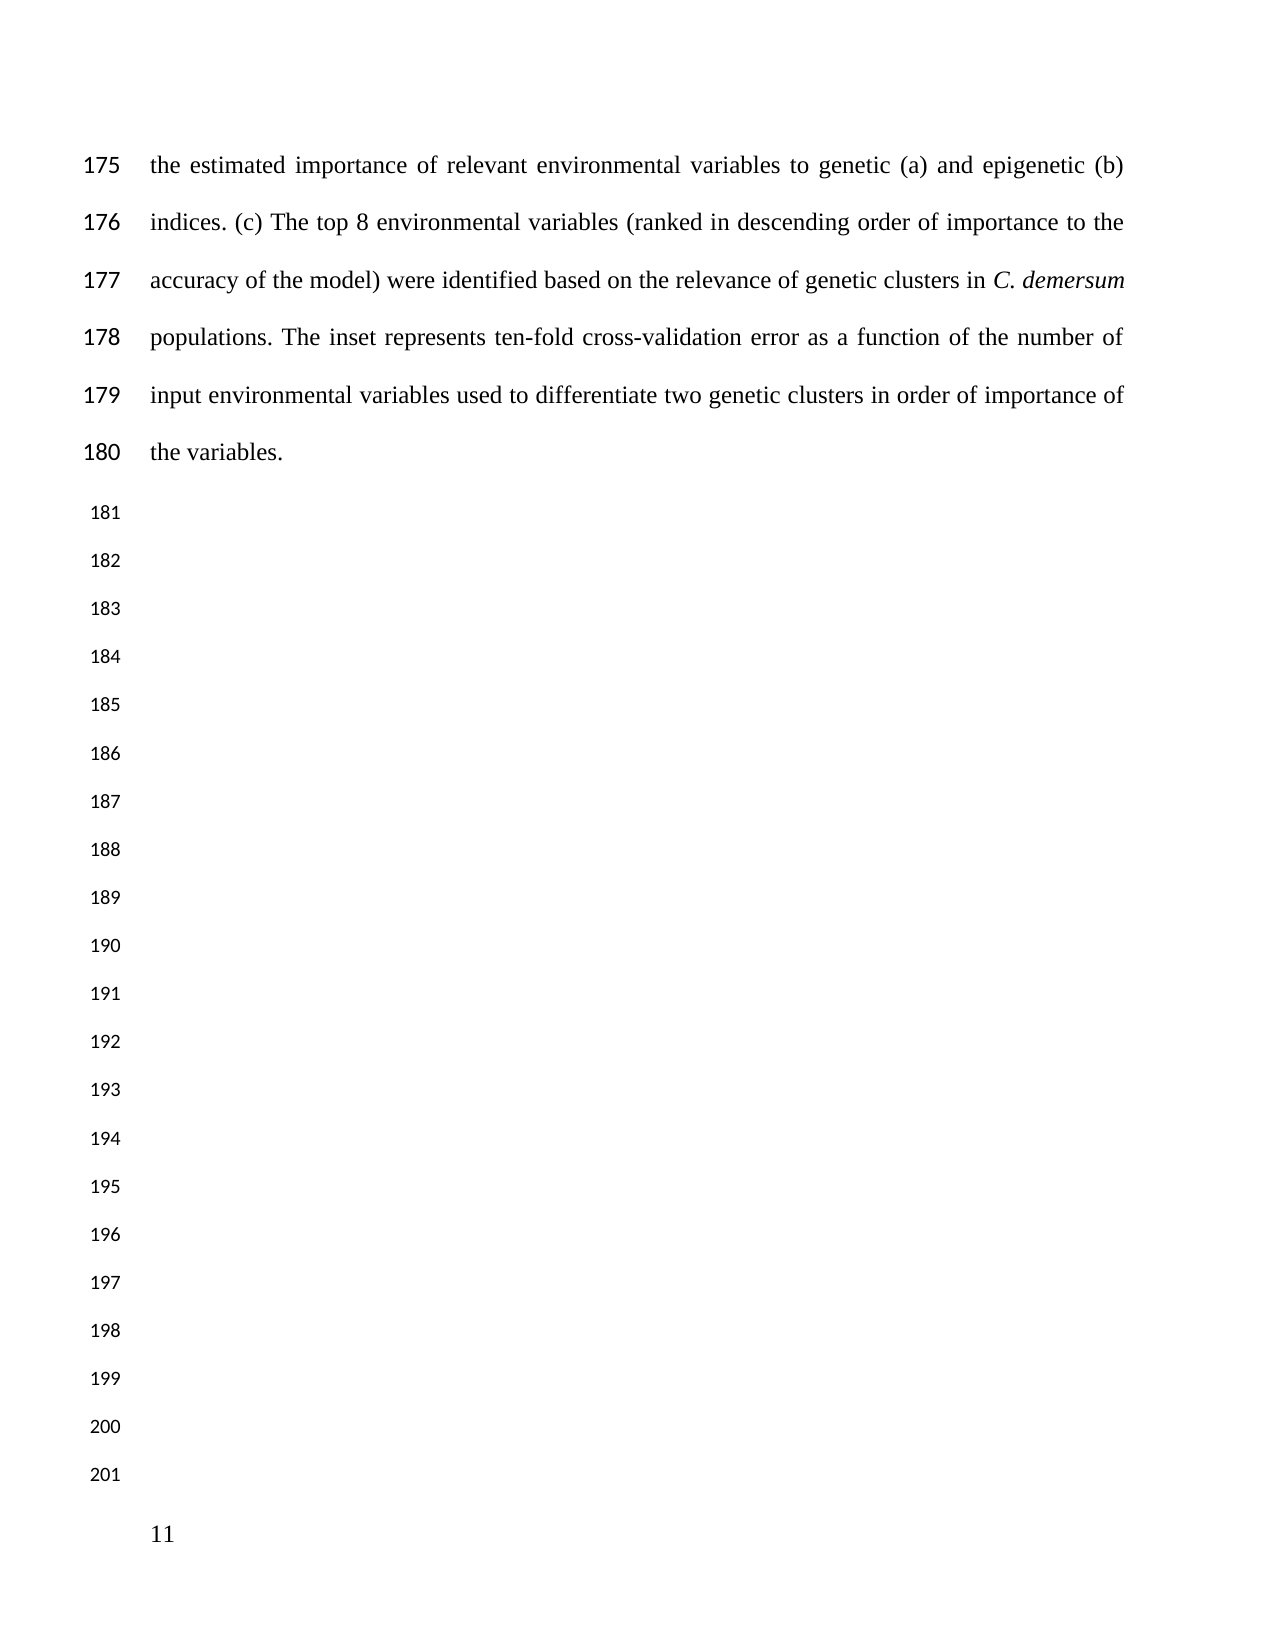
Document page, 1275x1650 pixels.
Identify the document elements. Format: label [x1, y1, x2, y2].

text [150, 150, 1125, 466]
